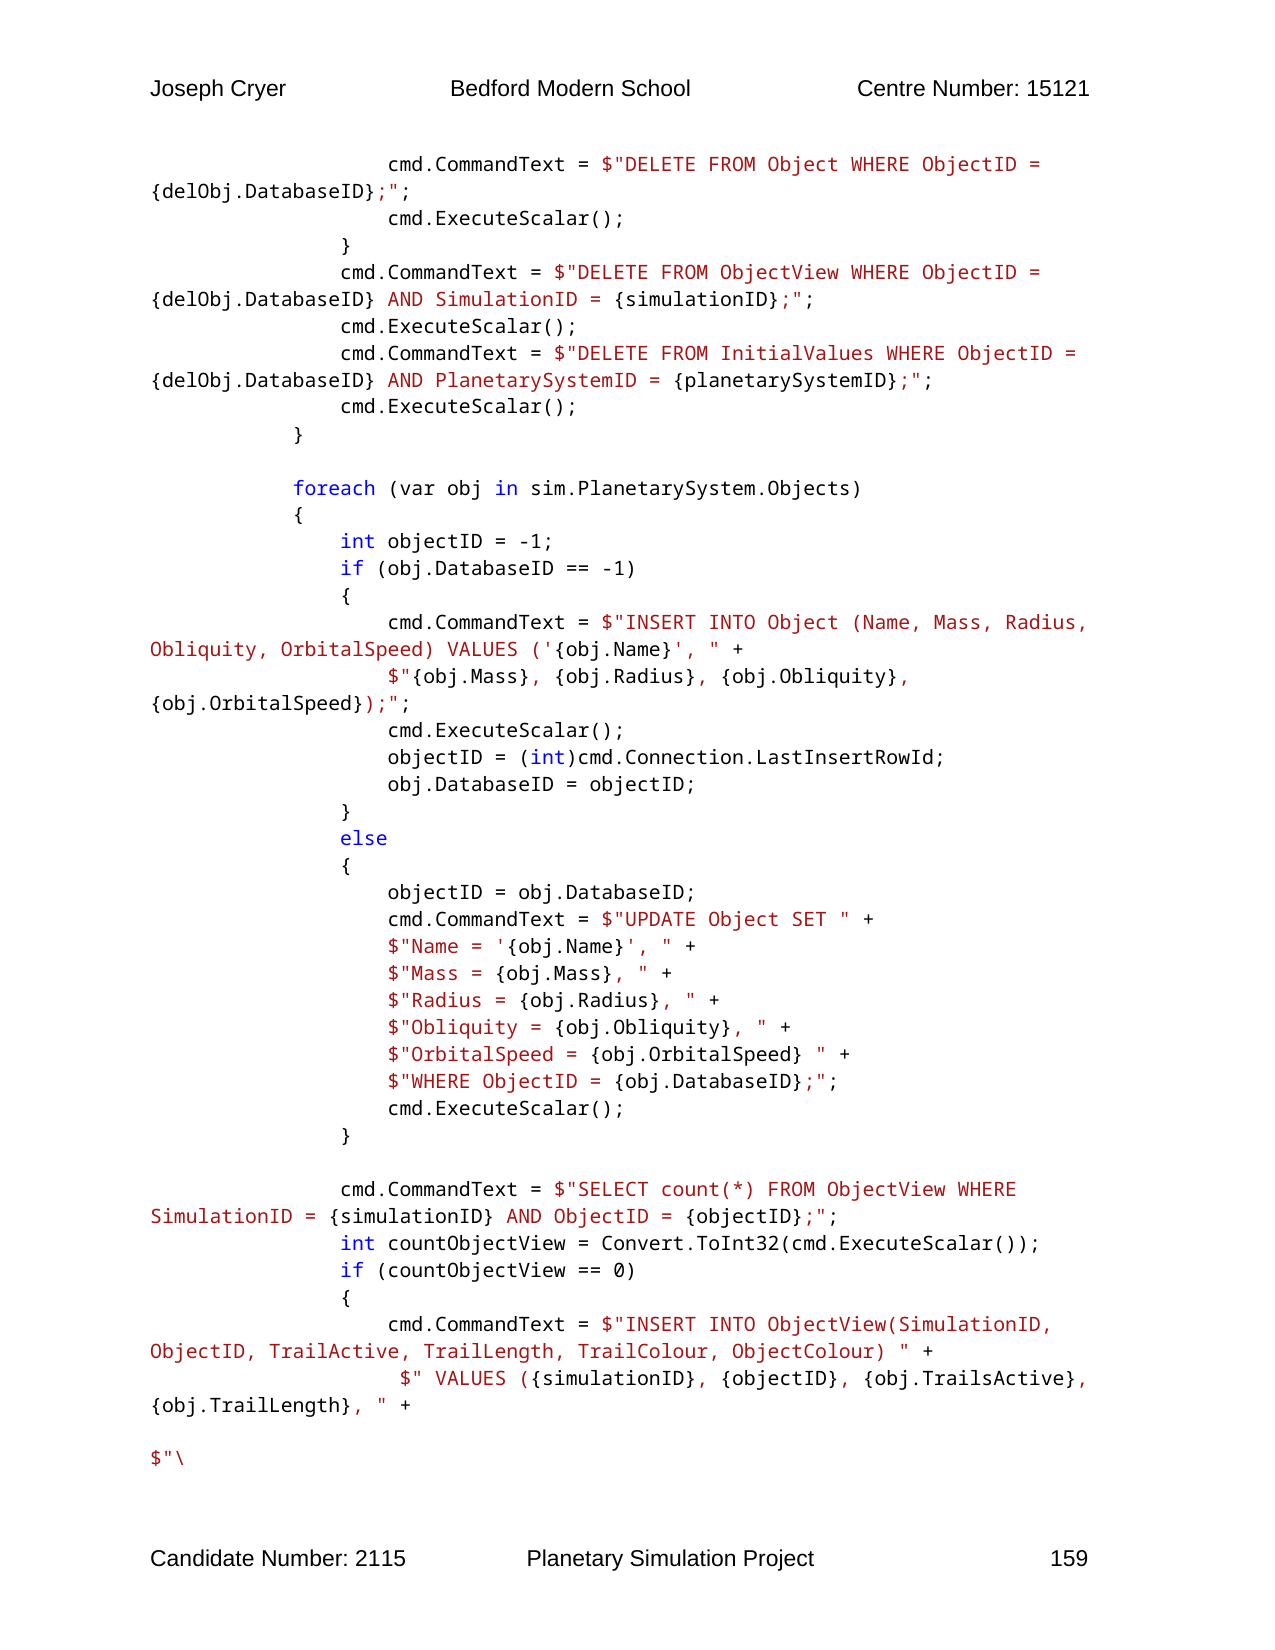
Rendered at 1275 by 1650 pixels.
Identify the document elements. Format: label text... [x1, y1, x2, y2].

text cmd.CommandText = $"SELECT count(*) FROM ObjectView WHERE SimulationID = {simulationID} AND ObjectID = {objectID};"; [150, 1175, 1125, 1229]
text obj.DatabaseID = objectID; [150, 771, 1125, 797]
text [150, 1418, 1125, 1471]
text objectID = (int)cmd.Connection.LastInsertRowId; [150, 743, 1125, 771]
text } [150, 797, 1125, 824]
text } [150, 1121, 1125, 1148]
text cmd.CommandText = $"DELETE FROM Object WHERE ObjectID = {delObj.DatabaseID};"; [150, 150, 1125, 204]
text cmd.CommandText = $"INSERT INTO Object (Name, Mass, Radius, Obliquity, OrbitalSpeed) VALUES ('{obj.Name}', " + [150, 609, 1125, 663]
text cmd.ExecuteScalar(); [150, 1094, 1125, 1121]
text $"Mass = {obj.Mass}, " + [150, 959, 1125, 986]
text { [150, 501, 1125, 528]
text objectID = obj.DatabaseID; [150, 878, 1125, 905]
text } [150, 231, 1125, 258]
text cmd.ExecuteScalar(); [150, 717, 1125, 743]
text $" VALUES ({simulationID}, {objectID}, {obj.TrailsActive}, {obj.TrailLength}, " + [150, 1364, 1125, 1418]
text $"{obj.Mass}, {obj.Radius}, {obj.Obliquity}, {obj.OrbitalSpeed});"; [150, 663, 1125, 717]
text $"Radius = {obj.Radius}, " + [150, 986, 1125, 1013]
text cmd.ExecuteScalar(); [150, 393, 1125, 420]
text $"WHERE ObjectID = {obj.DatabaseID};"; [150, 1067, 1125, 1094]
text cmd.CommandText = $"DELETE FROM InitialValues WHERE ObjectID = {delObj.DatabaseID} AND PlanetarySystemID = {planetarySystemID};"; [150, 339, 1125, 393]
text cmd.CommandText = $"INSERT INTO ObjectView(SimulationID, ObjectID, TrailActive, TrailLength, TrailColour, ObjectColour) " + [150, 1310, 1125, 1364]
text cmd.ExecuteScalar(); [150, 204, 1125, 231]
text if (countObjectView == 0) [150, 1256, 1125, 1283]
text cmd.ExecuteScalar(); [150, 312, 1125, 339]
text int objectID = -1; [150, 528, 1125, 555]
text } [150, 420, 1125, 447]
text else [150, 824, 1125, 851]
text $"Obliquity = {obj.Obliquity}, " + [150, 1013, 1125, 1040]
text if (obj.DatabaseID == -1) [150, 555, 1125, 582]
text cmd.CommandText = $"DELETE FROM ObjectView WHERE ObjectID = {delObj.DatabaseID} AND SimulationID = {simulationID};"; [150, 258, 1125, 312]
text $"OrbitalSpeed = {obj.OrbitalSpeed} " + [150, 1040, 1125, 1067]
text { [150, 851, 1125, 878]
text $"Name = '{obj.Name}', " + [150, 932, 1125, 959]
text foreach (var obj in sim.PlanetarySystem.Objects) [150, 474, 1125, 501]
text cmd.CommandText = $"UPDATE Object SET " + [150, 905, 1125, 932]
text { [150, 582, 1125, 609]
text int countObjectView = Convert.ToInt32(cmd.ExecuteScalar()); [150, 1229, 1125, 1256]
text { [150, 1283, 1125, 1310]
